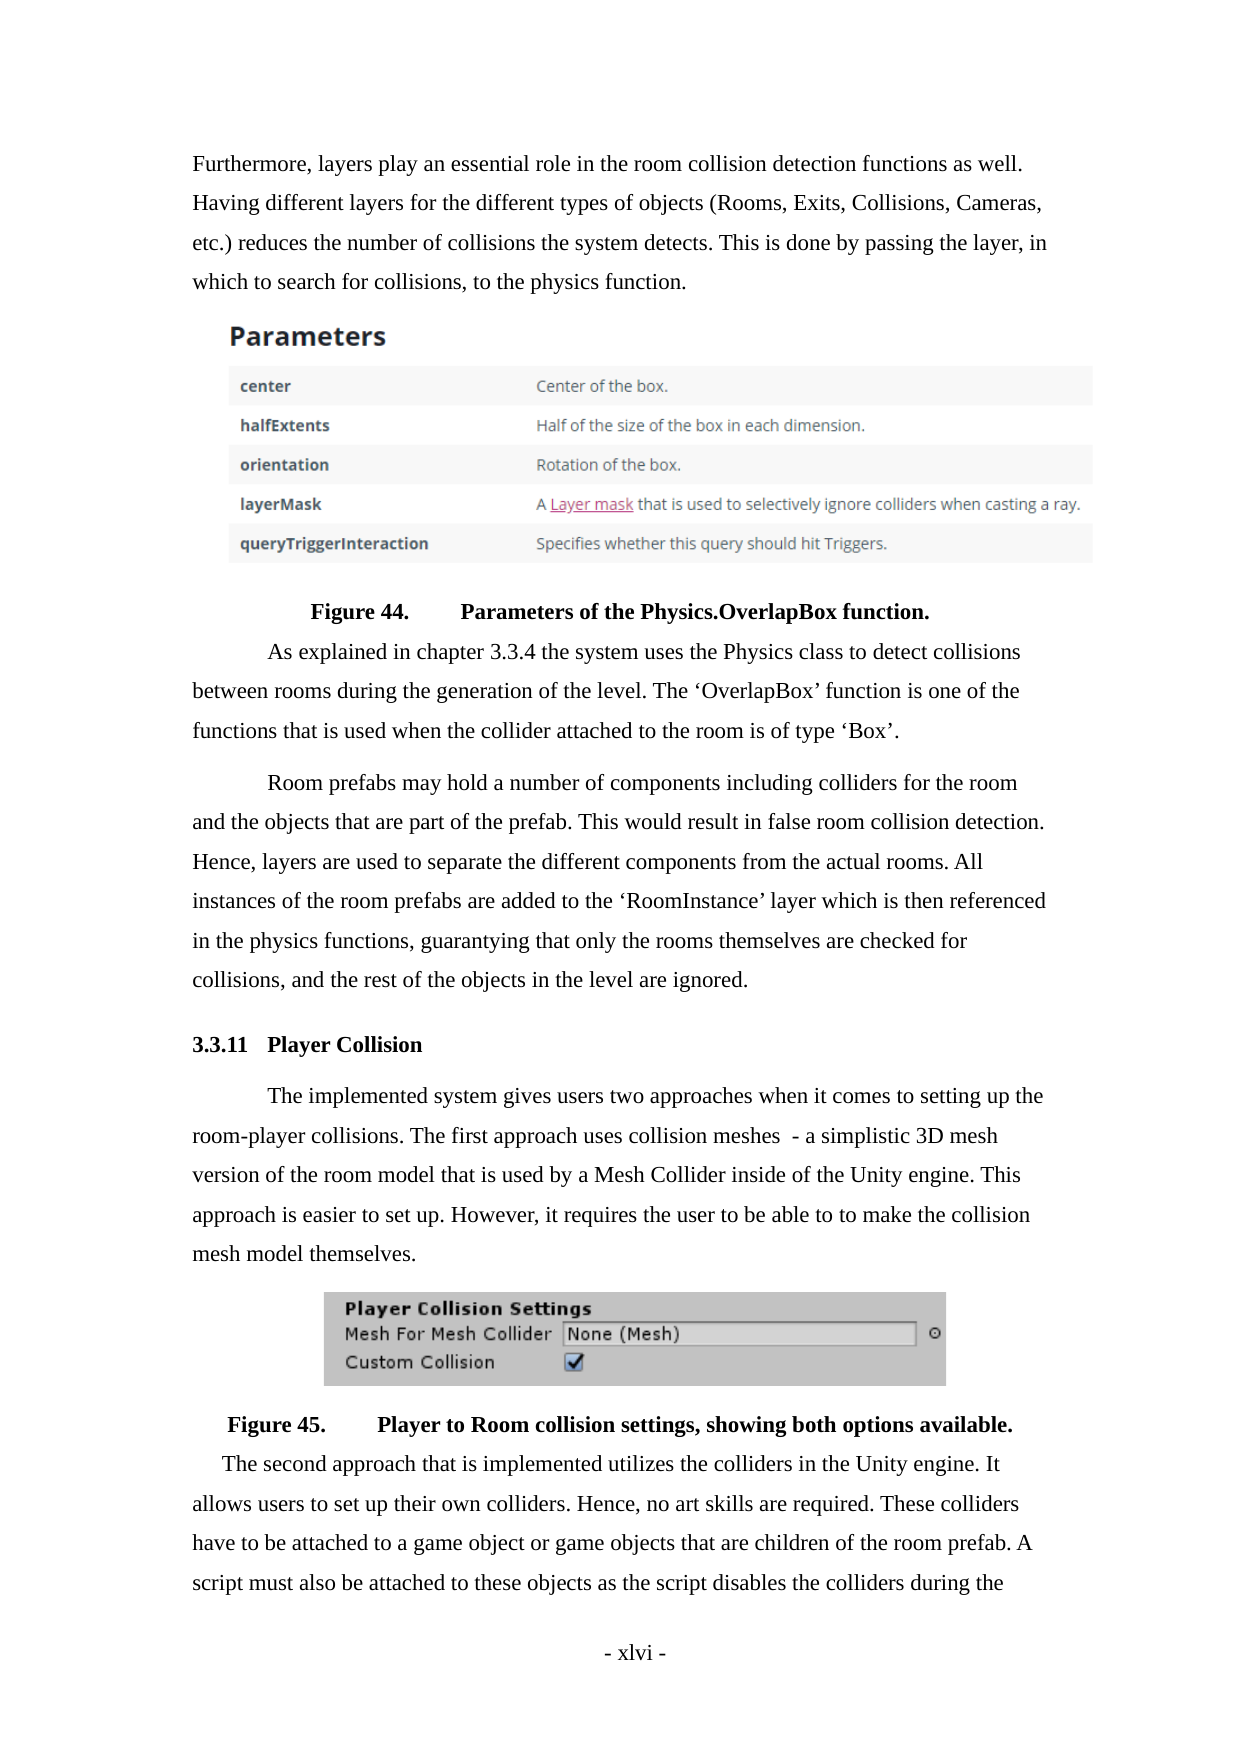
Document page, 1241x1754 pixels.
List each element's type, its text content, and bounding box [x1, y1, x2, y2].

text Room prefabs may hold a number of components including colliders for the room and the objects that are part of the prefab. This would result in false room collision detection. Hence, layers are used to separate the different components from the actual rooms. All instances of the room prefabs are added to the ‘RoomInstance’ layer which is then referenced in the physics functions, guarantying that only the rooms themselves are checked for collisions, and the rest of the objects in the level are ignored. [192, 769, 1048, 992]
text The implemented system gives users two approaches when it comes to setting up the room-player collisions. The first approach uses collision meshes - a simplistic 3D mesh version of the room model that is used by a Mesh Collider inside of the Unity engine. This approach is easier to set up. However, it requires the user to be able to to make the collision mesh model themselves. [192, 1083, 1048, 1267]
subtitle Player Collision [192, 1031, 1048, 1057]
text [192, 1450, 1048, 1595]
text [192, 150, 1048, 295]
text Player to Room collision settings, showing both options available. [192, 1411, 1048, 1437]
picture [323, 1292, 947, 1386]
picture [221, 320, 1093, 573]
text Parameters of the Physics.OverlapBox function. [192, 598, 1048, 625]
text As explained in chapter 3.3.3 the system uses the Physics class to detect collisions between rooms during the generation of the level. The ‘OverlapBox’ function is one of the functions that is used when the collider attached to the room is of type ‘Box’. [192, 638, 1048, 743]
